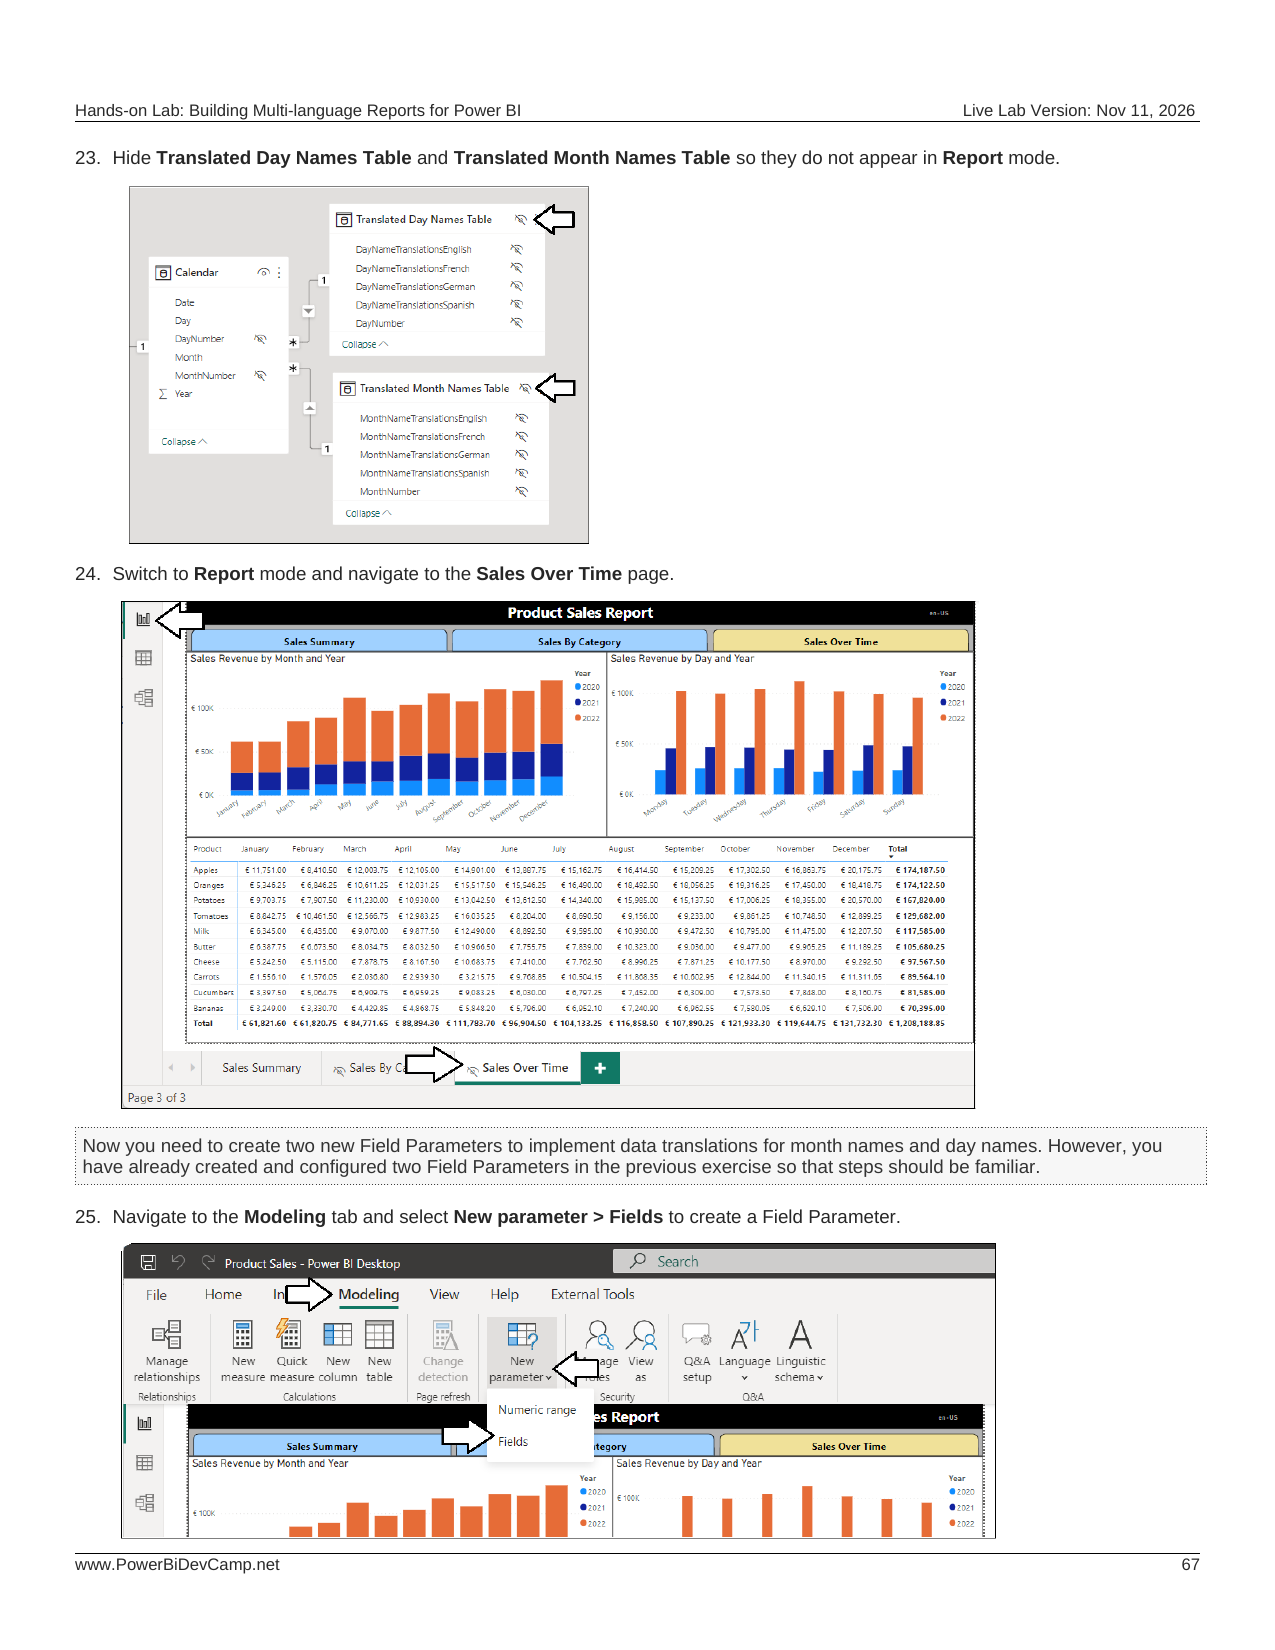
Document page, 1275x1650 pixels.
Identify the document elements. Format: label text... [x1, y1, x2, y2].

text Navigate to the Modeling tab and select New parameter > Fields to create a Field Parameter. [75, 1206, 1200, 1227]
picture [117, 597, 979, 1115]
picture [117, 1239, 1002, 1542]
text Switch to Report mode and navigate to the Sales Over Time page. [75, 563, 1200, 584]
picture [117, 181, 602, 551]
text Now you need to create two new Field Parameters to implement data translations for month names and day names. However, you have already created and configured two Field Parameters in the previous exercise so that steps should be familiar. [75, 1127, 1207, 1185]
text Hide Translated Day Names Table and Translated Month Names Table so they do not appear in Report mode. [75, 147, 1200, 168]
